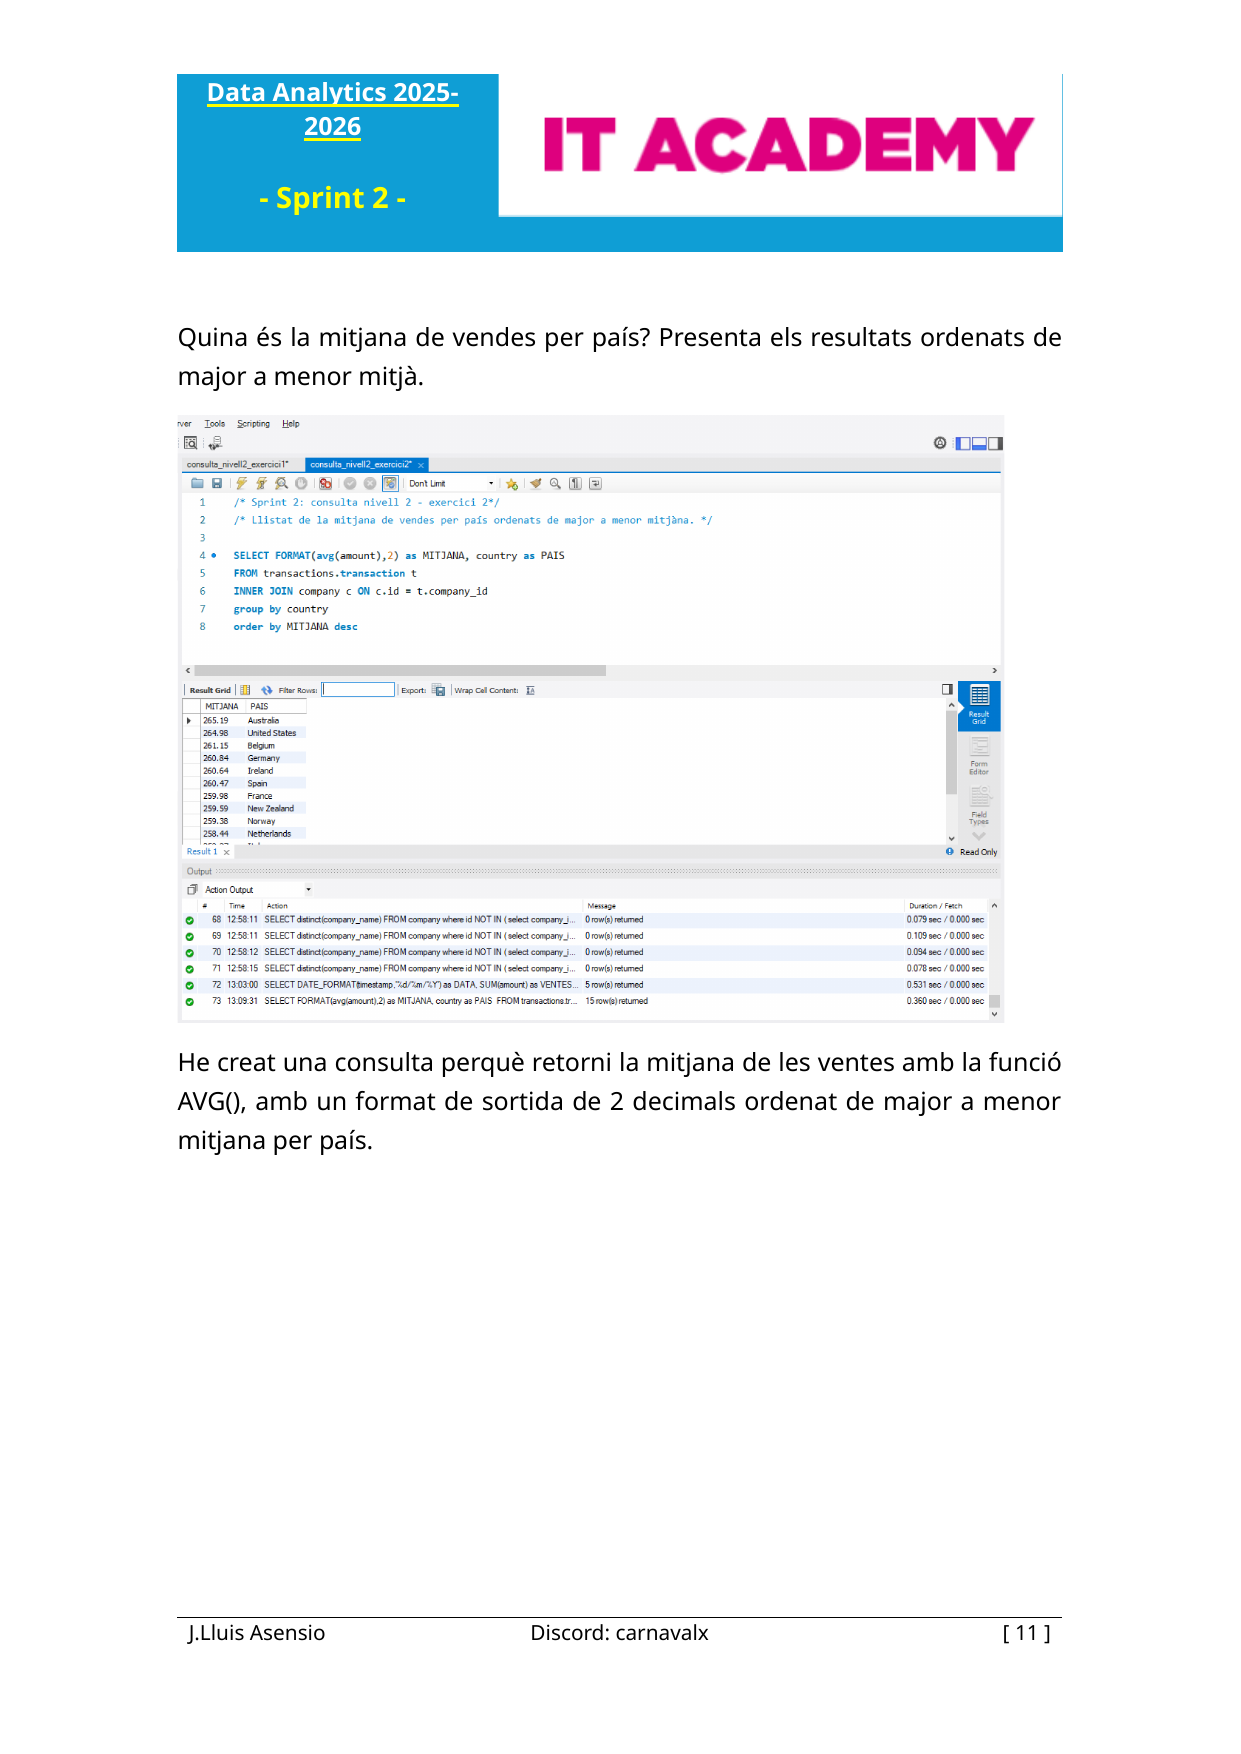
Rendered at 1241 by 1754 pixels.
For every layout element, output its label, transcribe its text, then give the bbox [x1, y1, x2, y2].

text Quina és la mitjana de vendes per país? Presenta els resultats ordenats de major a menor mitjà. [177, 320, 1063, 393]
picture [499, 73, 1063, 216]
text He creat una consulta perquè retorni la mitjana de les ventes amb la funció AVG(), amb un format de sortida de 2 decimals ordenat de major a menor mitjana per país. [177, 1044, 1063, 1157]
picture [177, 415, 1005, 1023]
